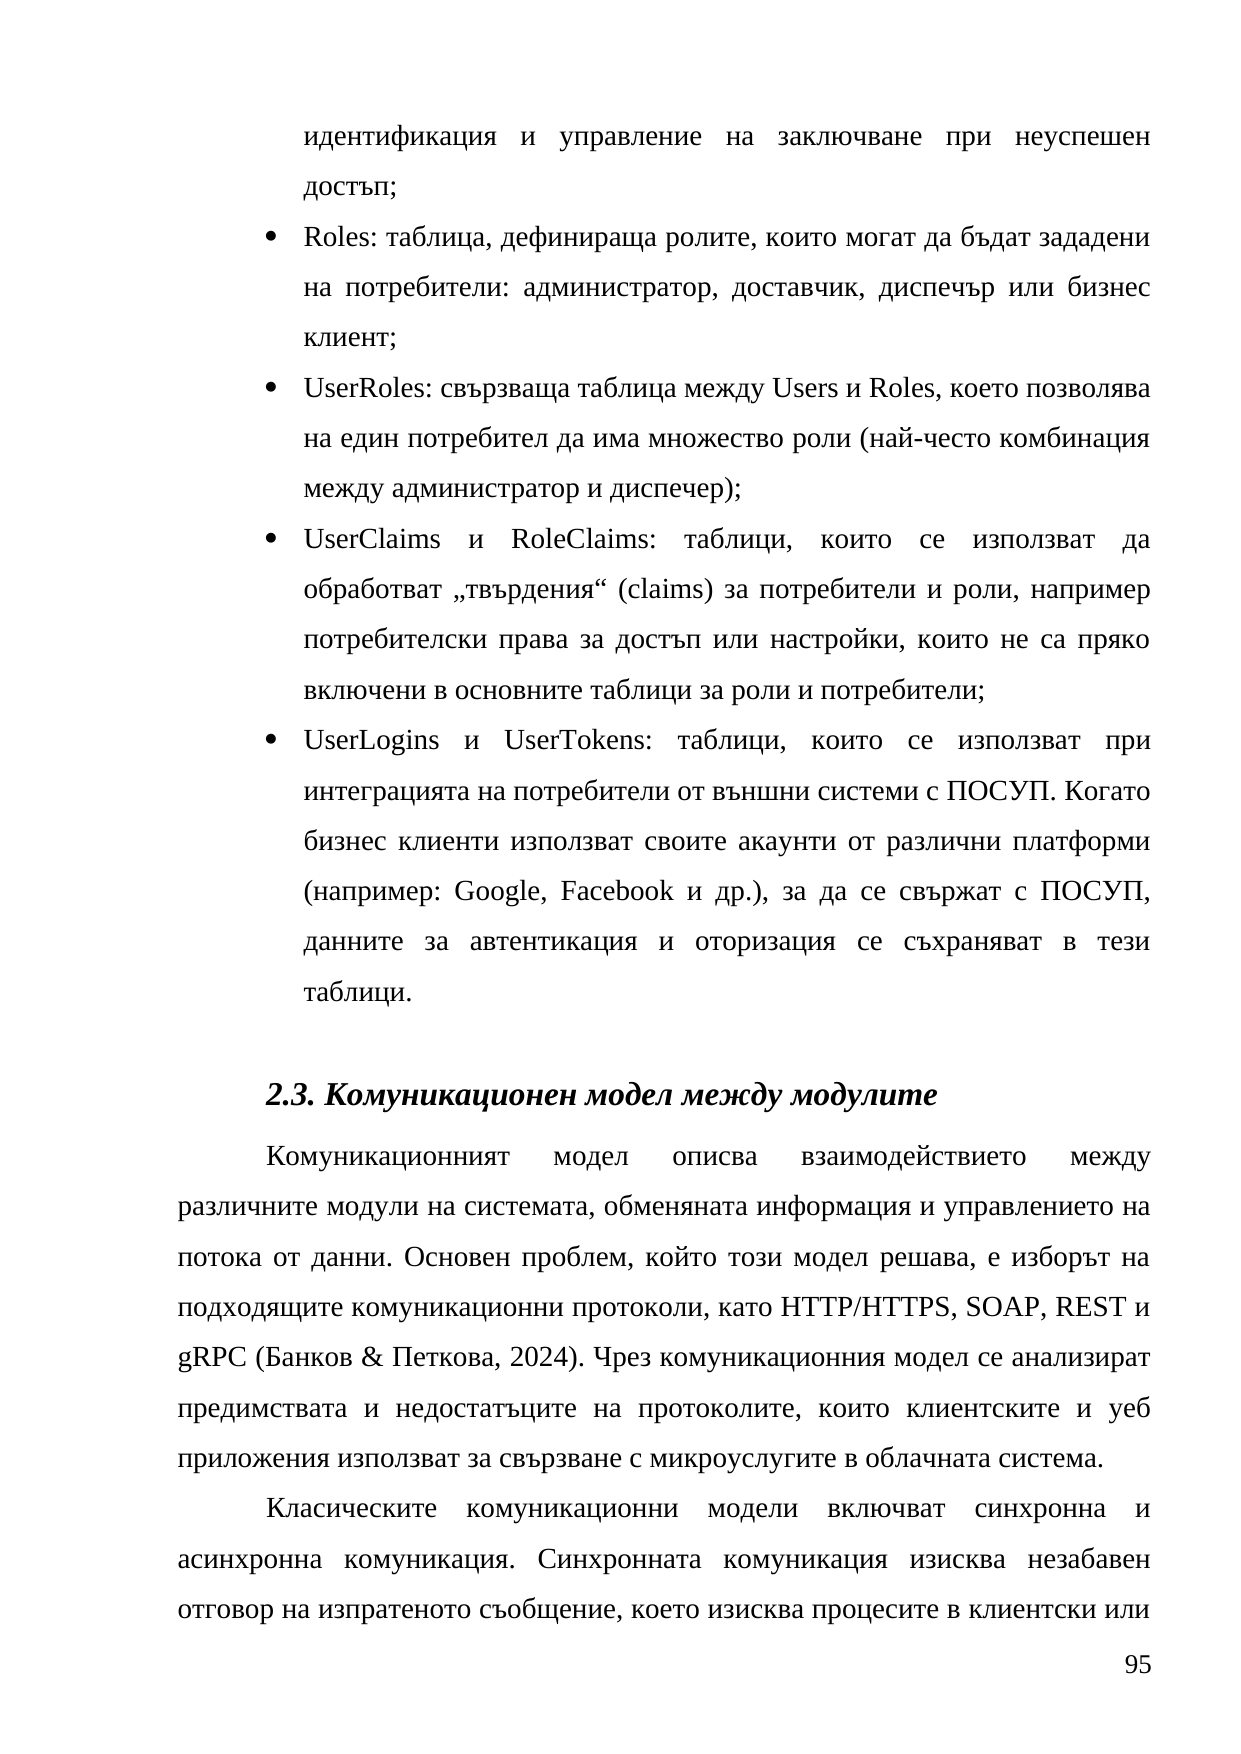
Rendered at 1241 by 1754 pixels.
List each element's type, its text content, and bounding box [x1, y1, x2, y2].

list UserRoles: свързваща таблица между Users и Roles, което позволява на един потребител да има множество роли (най-често комбинация между администратор и диспечер); [266, 370, 1152, 504]
list Roles: таблица, дефинираща ролите, които могат да бъдат зададени на потребители: администратор, доставчик, диспечър или бизнес клиент; [266, 219, 1152, 353]
text Комуникационният модел описва взаимодействието между различните модули на системата, обменяната информация и управлението на потока от данни. Основен проблем, който този модел решава, е изборът на подходящите комуникационни протоколи, като HTTP/HTTPS, SOAP, REST и gRPC (Банков & Петкова, 2024). Чрез комуникационния модел се анализират предимствата и недостатъците на протоколите, които клиентските и уеб приложения използват за свързване с микроуслугите в облачната система. [177, 1138, 1152, 1474]
list UserClaims и RoleClaims: таблици, които се използват да обработват „твърдения“ (claims) за потребители и роли, например потребителски права за достъп или настройки, които не са пряко включени в основните таблици за роли и потребители; [266, 521, 1152, 705]
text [177, 1490, 1152, 1624]
list UserLogins и UserTokens: таблици, които се използват при интеграцията на потребители от външни системи с ПОСУП. Когато бизнес клиенти използват своите акаунти от различни платформи (например: Google, Facebook и др.), за да се свържат с ПОСУП, данните за автентикация и оторизация се съхраняват в тези таблици. [266, 722, 1152, 1007]
subtitle 2.3. Комуникационен модел между модулите [177, 1074, 1152, 1113]
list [266, 118, 1152, 202]
